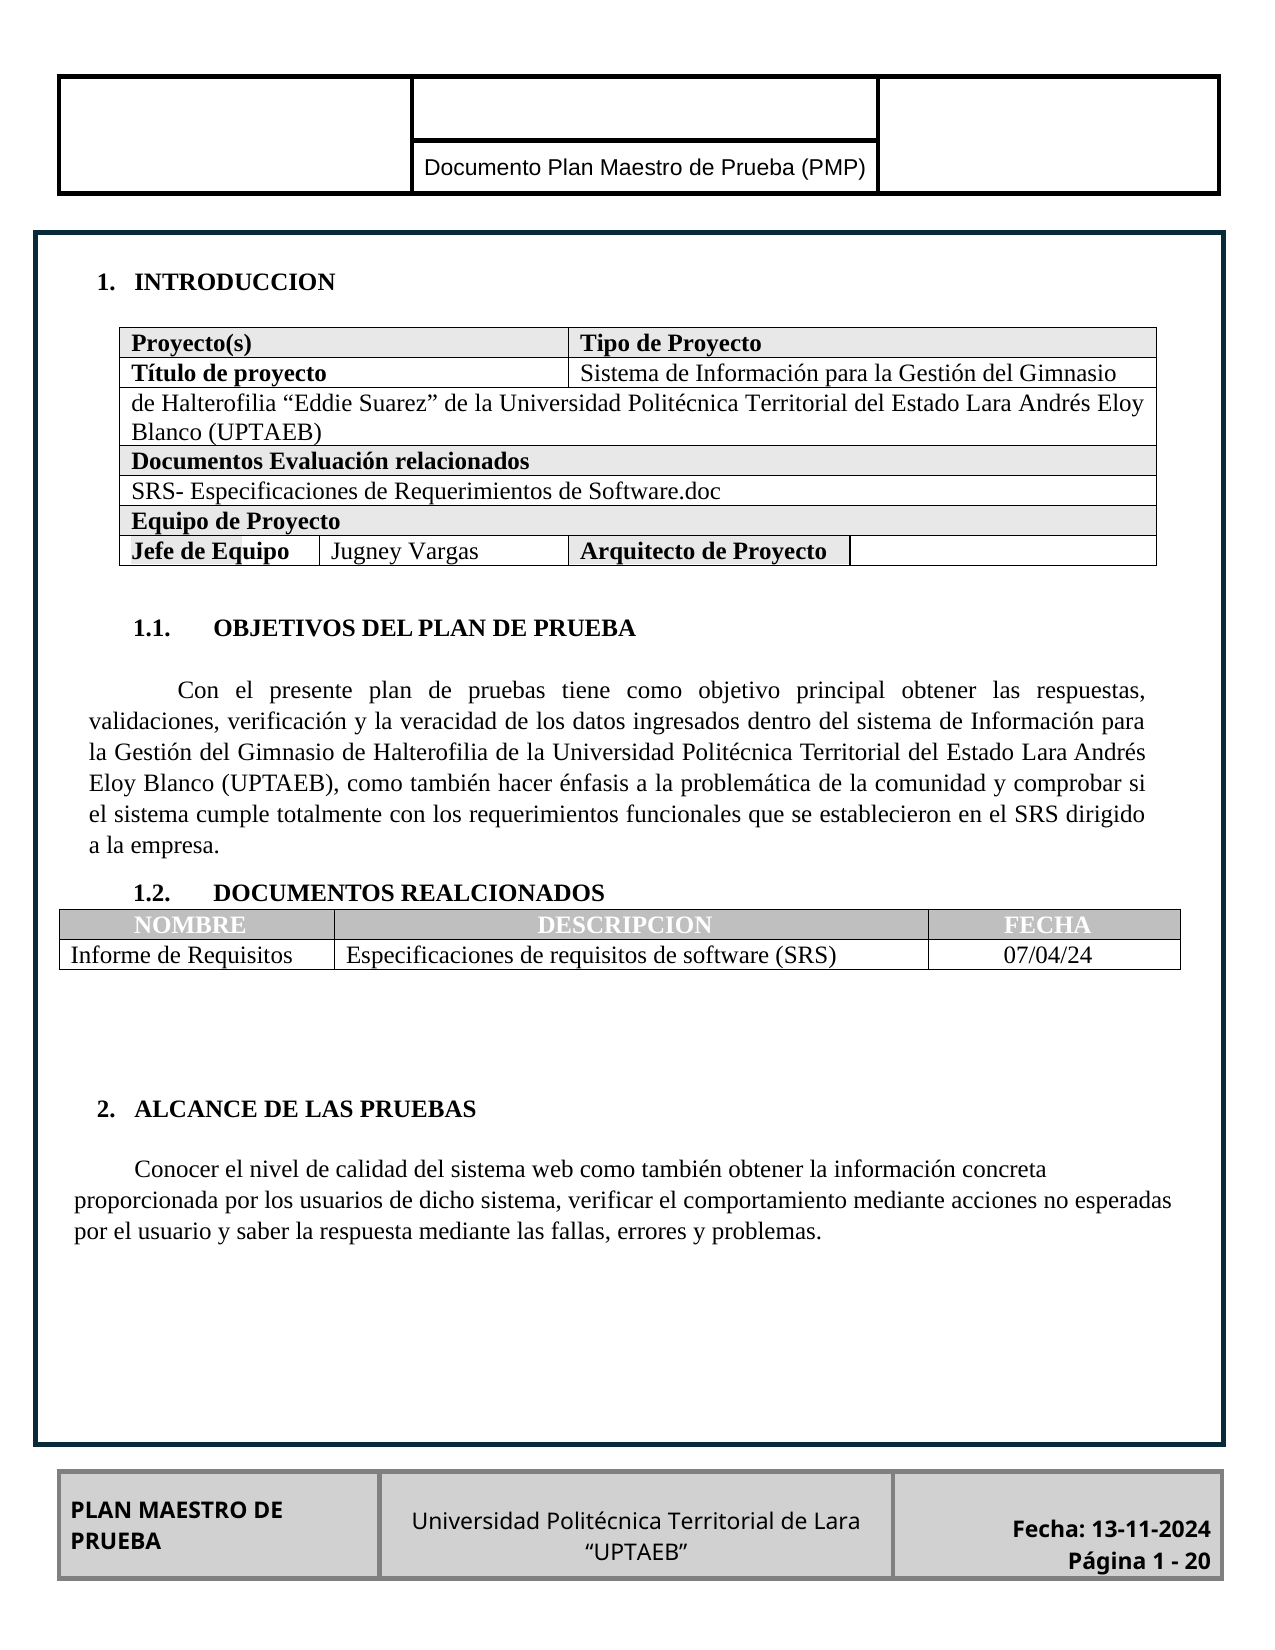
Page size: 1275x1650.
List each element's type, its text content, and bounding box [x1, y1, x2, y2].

table_cell Documentos Evaluación relacionados [120, 446, 1156, 475]
text OBJETIVOS DEL PLAN DE PRUEBA [133, 613, 1181, 642]
table_cell Especificaciones de requisitos de software (SRS) [335, 940, 928, 969]
table_header DESCRIPCION [335, 910, 928, 939]
table_header Proyecto(s) [120, 328, 568, 357]
text ALCANCE DE LAS PRUEBAS [97, 1094, 1181, 1123]
table_cell de Halterofilia “Eddie Suarez” de la Universidad Politécnica Territorial del Estado Lara Andrés Eloy Blanco (UPTAEB) [120, 388, 1156, 445]
table_cell 07/04/24 [929, 940, 1180, 969]
text Conocer el nivel de calidad del sistema web como también obtener la información concreta proporcionada por los usuarios de dicho sistema, verificar el comportamiento mediante acciones no esperadas por el usuario y saber la respuesta mediante las fallas, errores y problemas. [74, 1154, 1181, 1245]
table_header FECHA [929, 910, 1180, 939]
table_cell [851, 536, 1156, 564]
table_header NOMBRE [60, 910, 334, 939]
table_header Tipo de Proyecto [569, 328, 1156, 357]
table_cell Equipo de Proyecto [120, 506, 1156, 535]
table_cell SRS- Especificaciones de Requerimientos de Software.doc [120, 476, 1156, 505]
table_cell Informe de Requisitos [60, 940, 334, 969]
table_cell Jefe de Equipo [242, 536, 319, 564]
text INTRODUCCION [97, 267, 1181, 296]
text DOCUMENTOS REALCIONADOS [133, 878, 1181, 907]
table_cell Arquitecto de Proyecto [569, 536, 849, 564]
table_cell Jugney Vargas [320, 536, 568, 564]
table_cell Sistema de Información para la Gestión del Gimnasio [569, 358, 1156, 387]
table_cell Título de proyecto [120, 358, 568, 387]
text Con el presente plan de pruebas tiene como objetivo principal obtener las respuestas, validaciones, verificación y la veracidad de los datos ingresados dentro del sistema de Información para la Gestión del Gimnasio de Halterofilia de la Universidad Politécnica Territorial del Estado Lara Andrés Eloy Blanco (UPTAEB), como también hacer énfasis a la problemática de la comunidad y comprobar si el sistema cumple totalmente con los requerimientos funcionales que se establecieron en el SRS dirigido a la empresa. [89, 675, 1147, 859]
